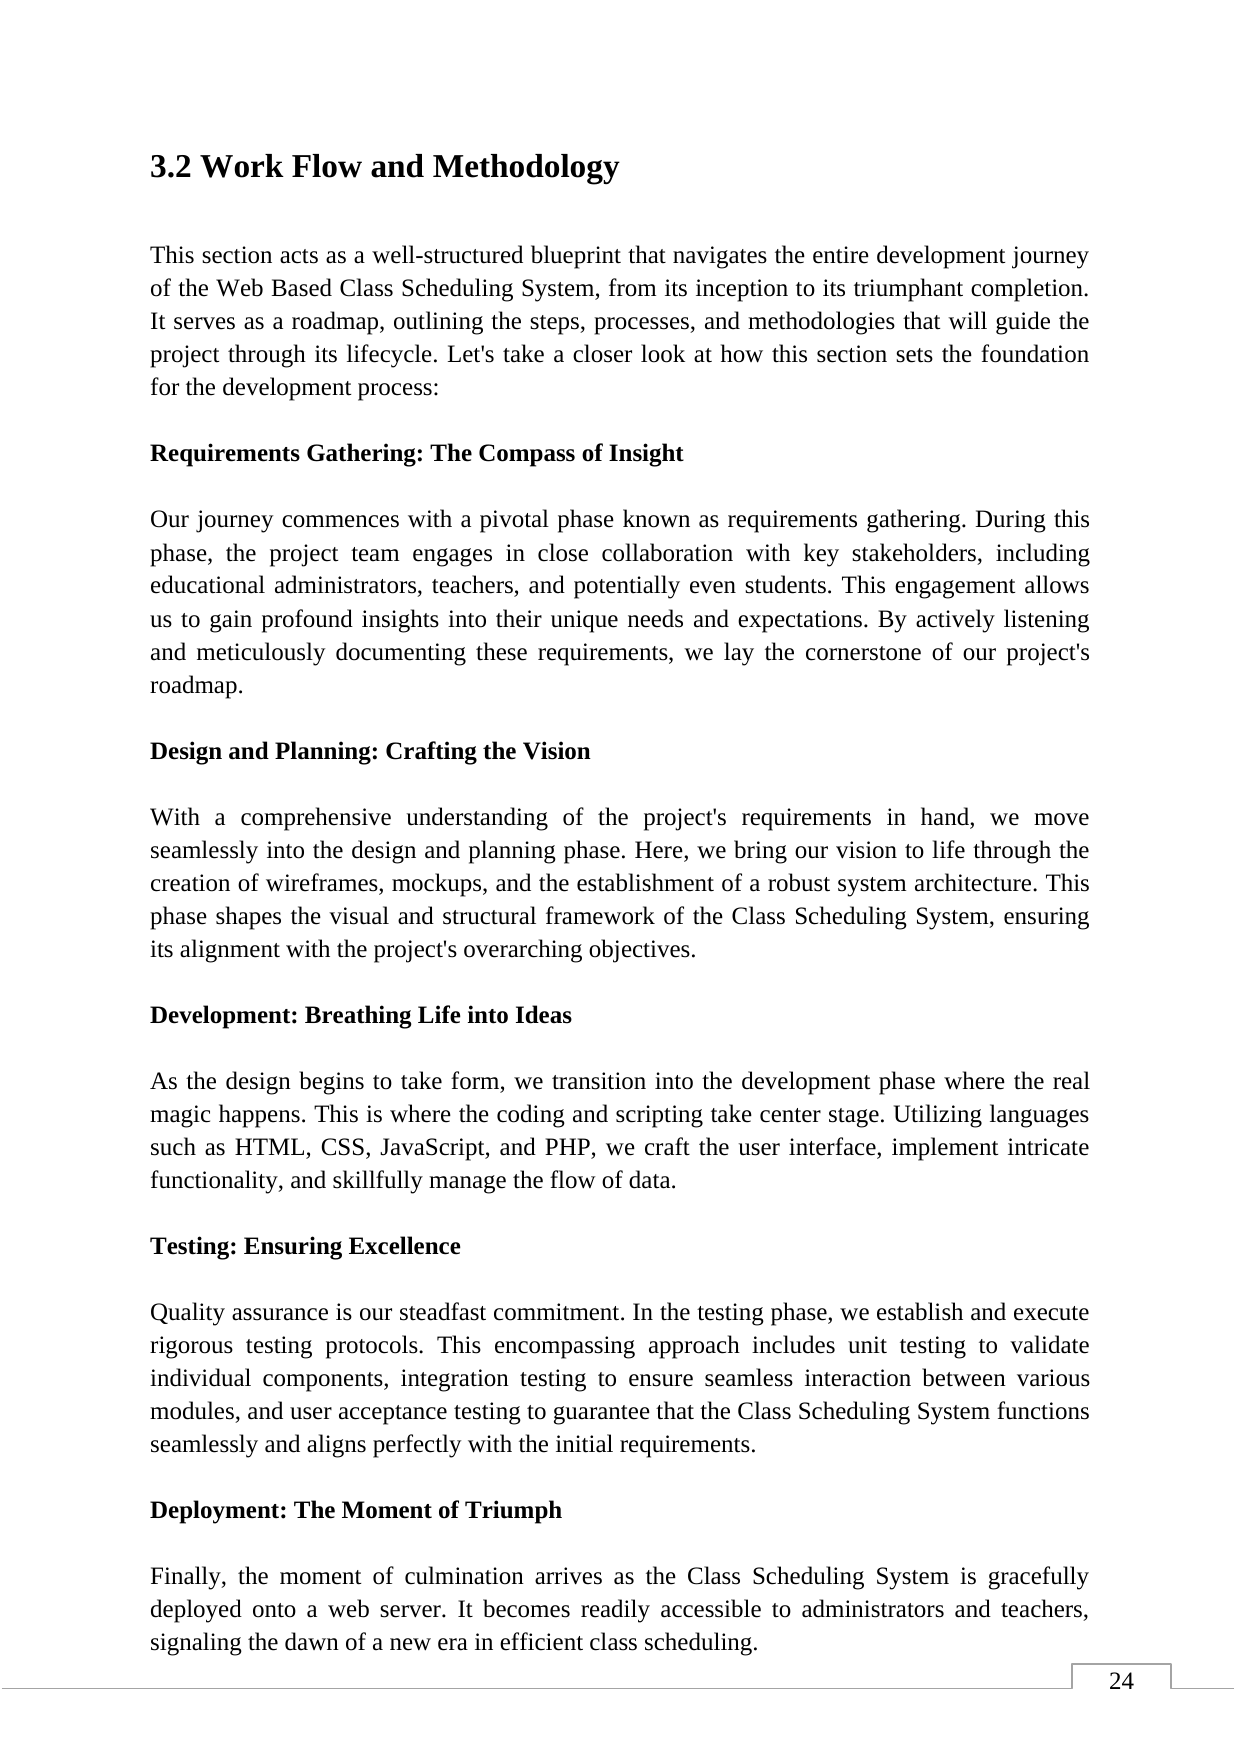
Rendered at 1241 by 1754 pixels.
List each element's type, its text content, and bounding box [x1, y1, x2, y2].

text Quality assurance is our steadfast commitment. In the testing phase, we establish and execute rigorous testing protocols. This encompassing approach includes unit testing to validate individual components, integration testing to ensure seamless interaction between various modules, and user acceptance testing to guarantee that the Class Scheduling System functions seamlessly and aligns perfectly with the initial requirements. [150, 1297, 1091, 1458]
text Development: Breathing Life into Ideas [150, 1000, 1091, 1029]
text Design and Planning: Crafting the Vision [150, 736, 1091, 764]
text Our journey commences with a pivotal phase known as requirements gathering. During this phase, the project team engages in close collaboration with key stakeholders, including educational administrators, teachers, and potentially even students. This engagement allows us to gain profound insights into their unique needs and expectations. By actively listening and meticulously documenting these requirements, we lay the cornerstone of our project's roadmap. [150, 504, 1091, 698]
text Deployment: The Moment of Triumph [150, 1495, 1091, 1524]
text Finally, the moment of culmination arrives as the Class Scheduling System is gracefully deployed onto a web server. It becomes readily accessible to administrators and teachers, signaling the dawn of a new era in efficient class scheduling. [150, 1561, 1091, 1656]
text Testing: Ensuring Excellence [150, 1231, 1091, 1260]
text With a comprehensive understanding of the project's requirements in hand, we move seamlessly into the design and planning phase. Here, we bring our vision to life through the creation of wireframes, mockups, and the establishment of a robust system architecture. This phase shapes the visual and structural framework of the Class Scheduling System, ensuring its alignment with the project's overarching objectives. [150, 802, 1091, 963]
text This section acts as a well-structured blueprint that navigates the entire development journey of the Web Based Class Scheduling System, from its inception to its triumphant completion. It serves as a roadmap, outlining the steps, processes, and methodologies that will guide the project through its lifecycle. Let's take a closer look at how this section sets the foundation for the development process: [150, 240, 1091, 401]
text As the design begins to take form, we transition into the development phase where the real magic happens. This is where the coding and scripting take center stage. Utilizing languages such as HTML, CSS, JavaScript, and PHP, we craft the user interface, implement intricate functionality, and skillfully manage the flow of data. [150, 1066, 1091, 1194]
text Requirements Gathering: The Compass of Insight [150, 438, 1091, 467]
subtitle Work Flow and Methodology [150, 146, 1157, 184]
